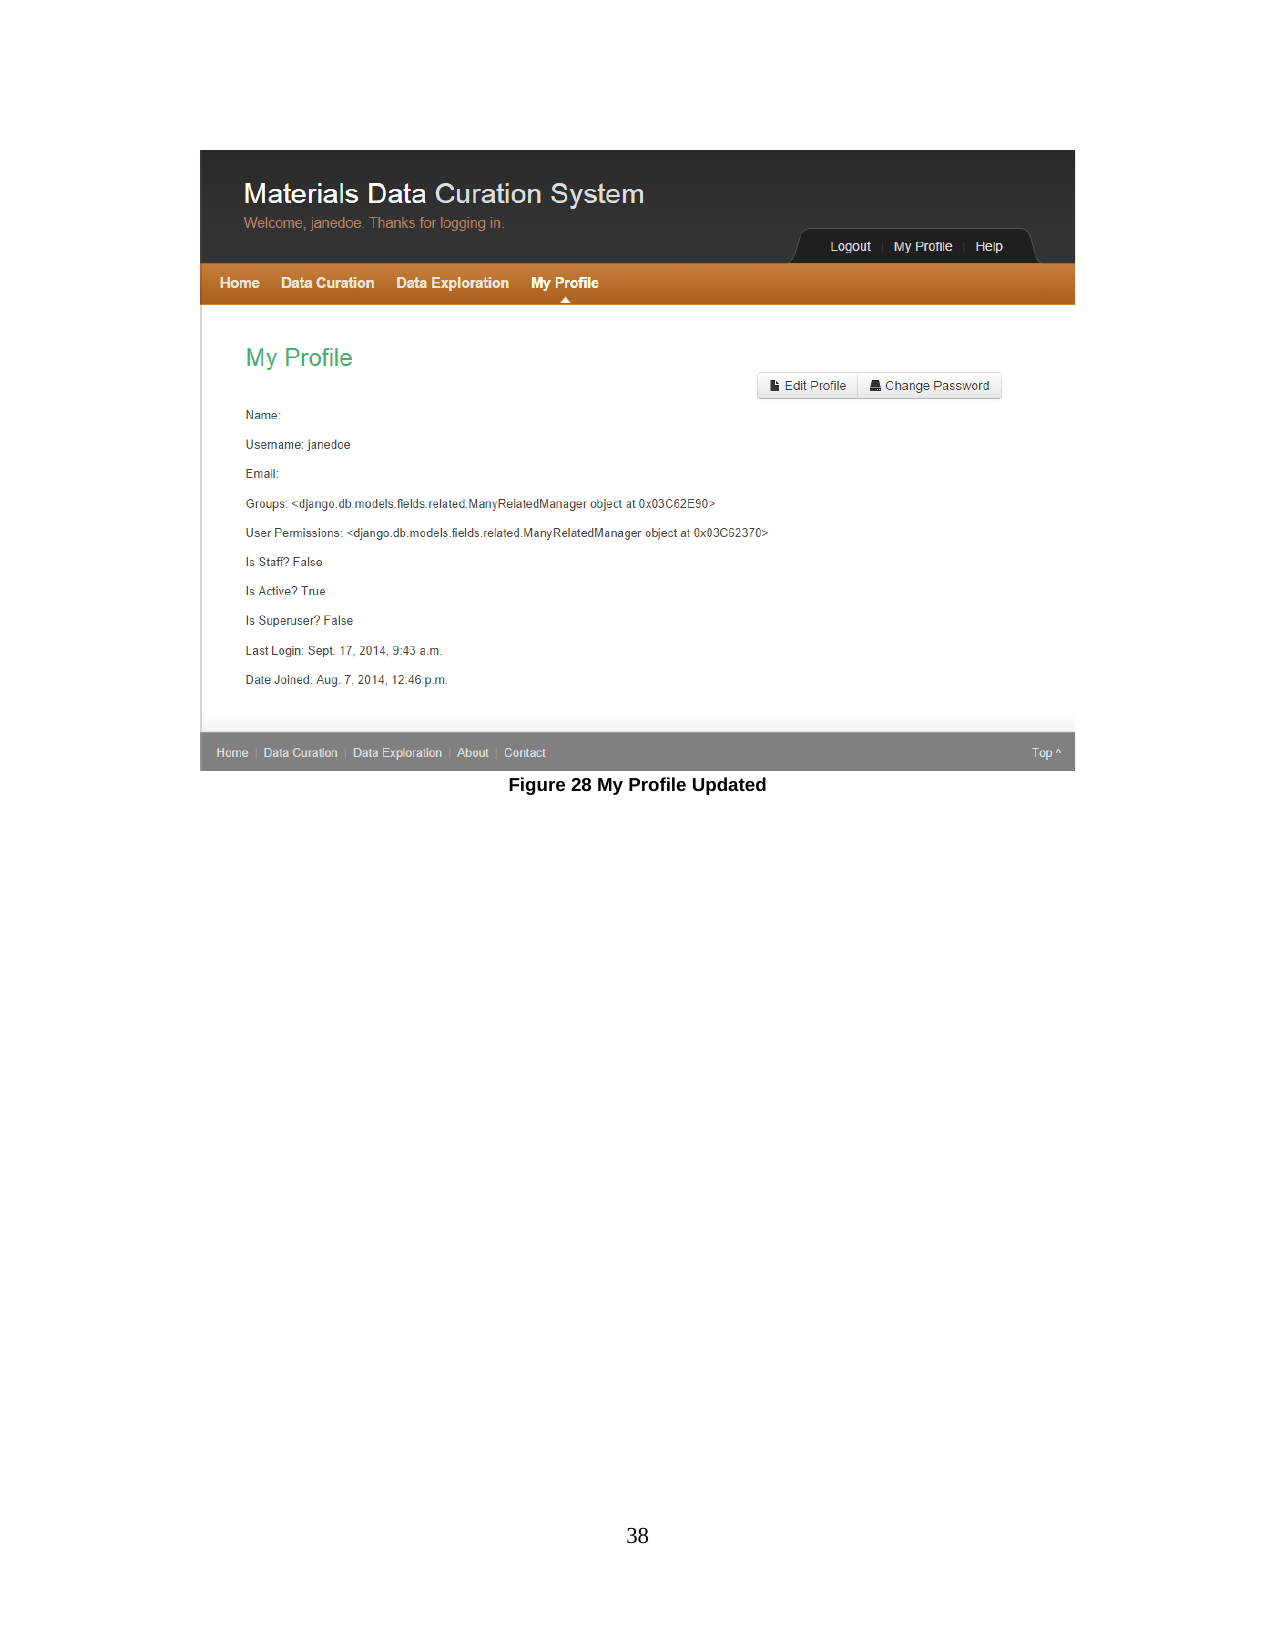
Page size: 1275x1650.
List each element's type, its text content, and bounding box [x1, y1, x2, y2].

picture [200, 150, 1075, 771]
